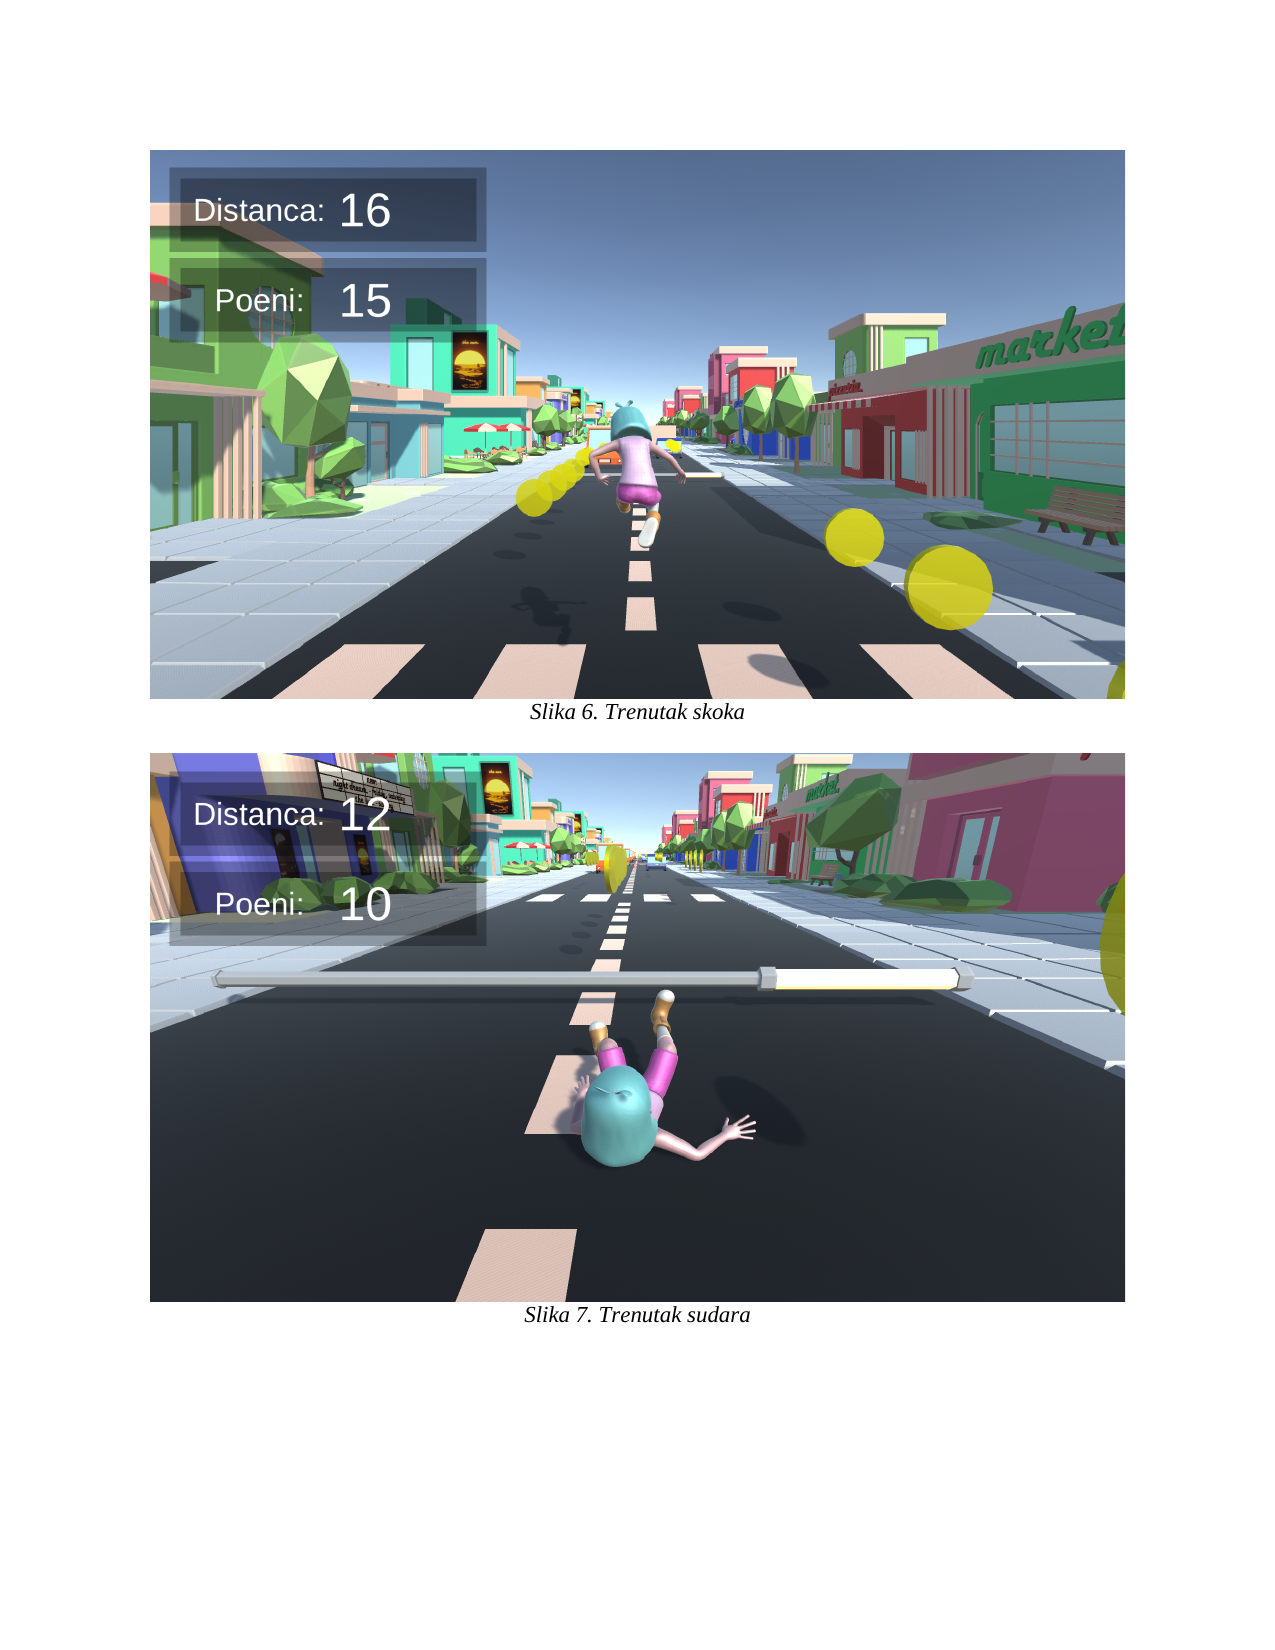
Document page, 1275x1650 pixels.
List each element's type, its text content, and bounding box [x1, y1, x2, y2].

picture [150, 150, 1125, 699]
text Slika 6. Trenutak skoka [150, 699, 1125, 724]
text Slika 7. Trenutak sudara [150, 1302, 1125, 1328]
picture [150, 753, 1125, 1302]
